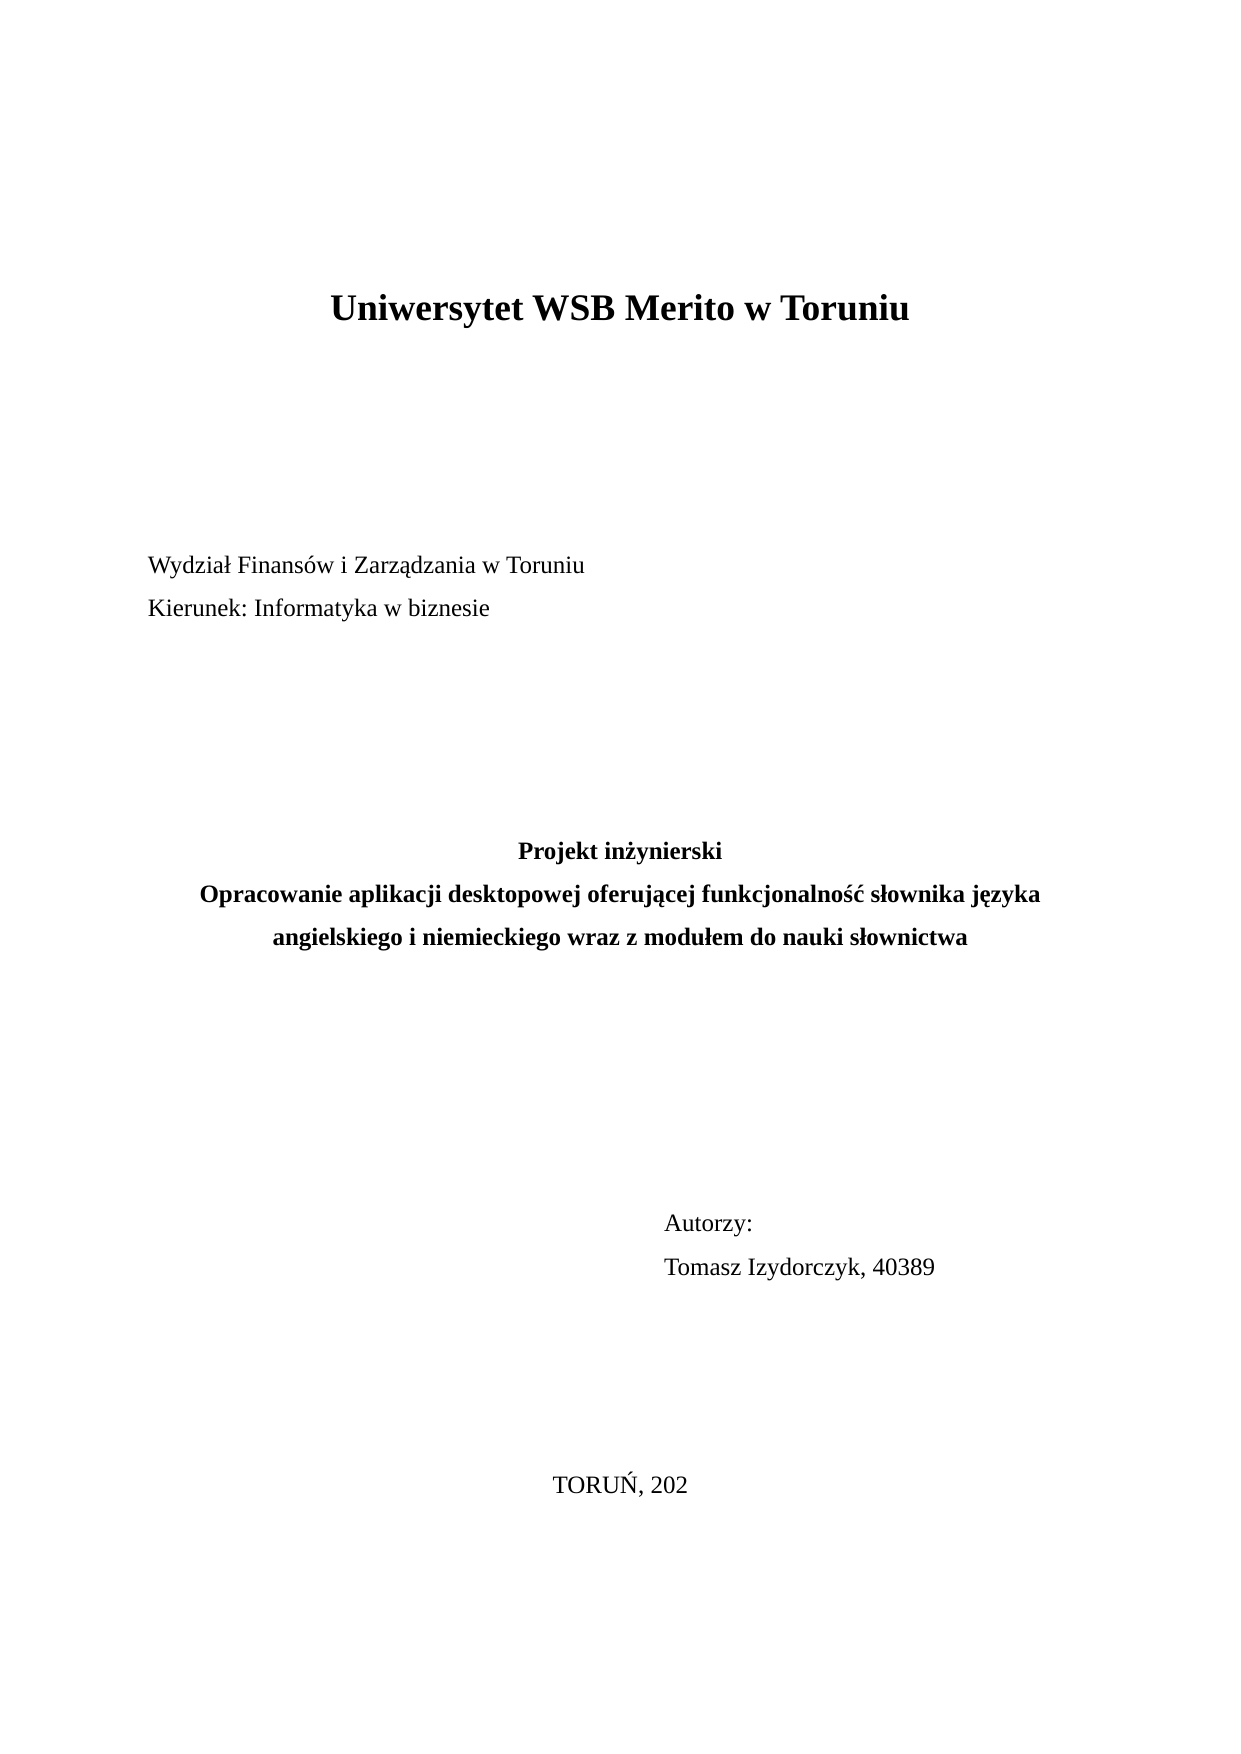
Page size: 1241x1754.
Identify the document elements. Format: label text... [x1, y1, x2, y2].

text Wydział Finansów i Zarządzania w Toruniu [148, 550, 1093, 578]
text TORUŃ, 202 [148, 1470, 1093, 1498]
text Tomasz Izydorczyk, 40389 [664, 1252, 1093, 1280]
text Autorzy: [664, 1208, 1093, 1237]
text Opracowanie aplikacji desktopowej oferującej funkcjonalność słownika języka angielskiego i niemieckiego wraz z modułem do nauki słownictwa [148, 879, 1093, 994]
text Projekt inżynierski [148, 836, 1093, 865]
text Uniwersytet WSB Merito w Toruniu [148, 285, 1093, 328]
text Kierunek: Informatyka w biznesie [148, 593, 1093, 622]
